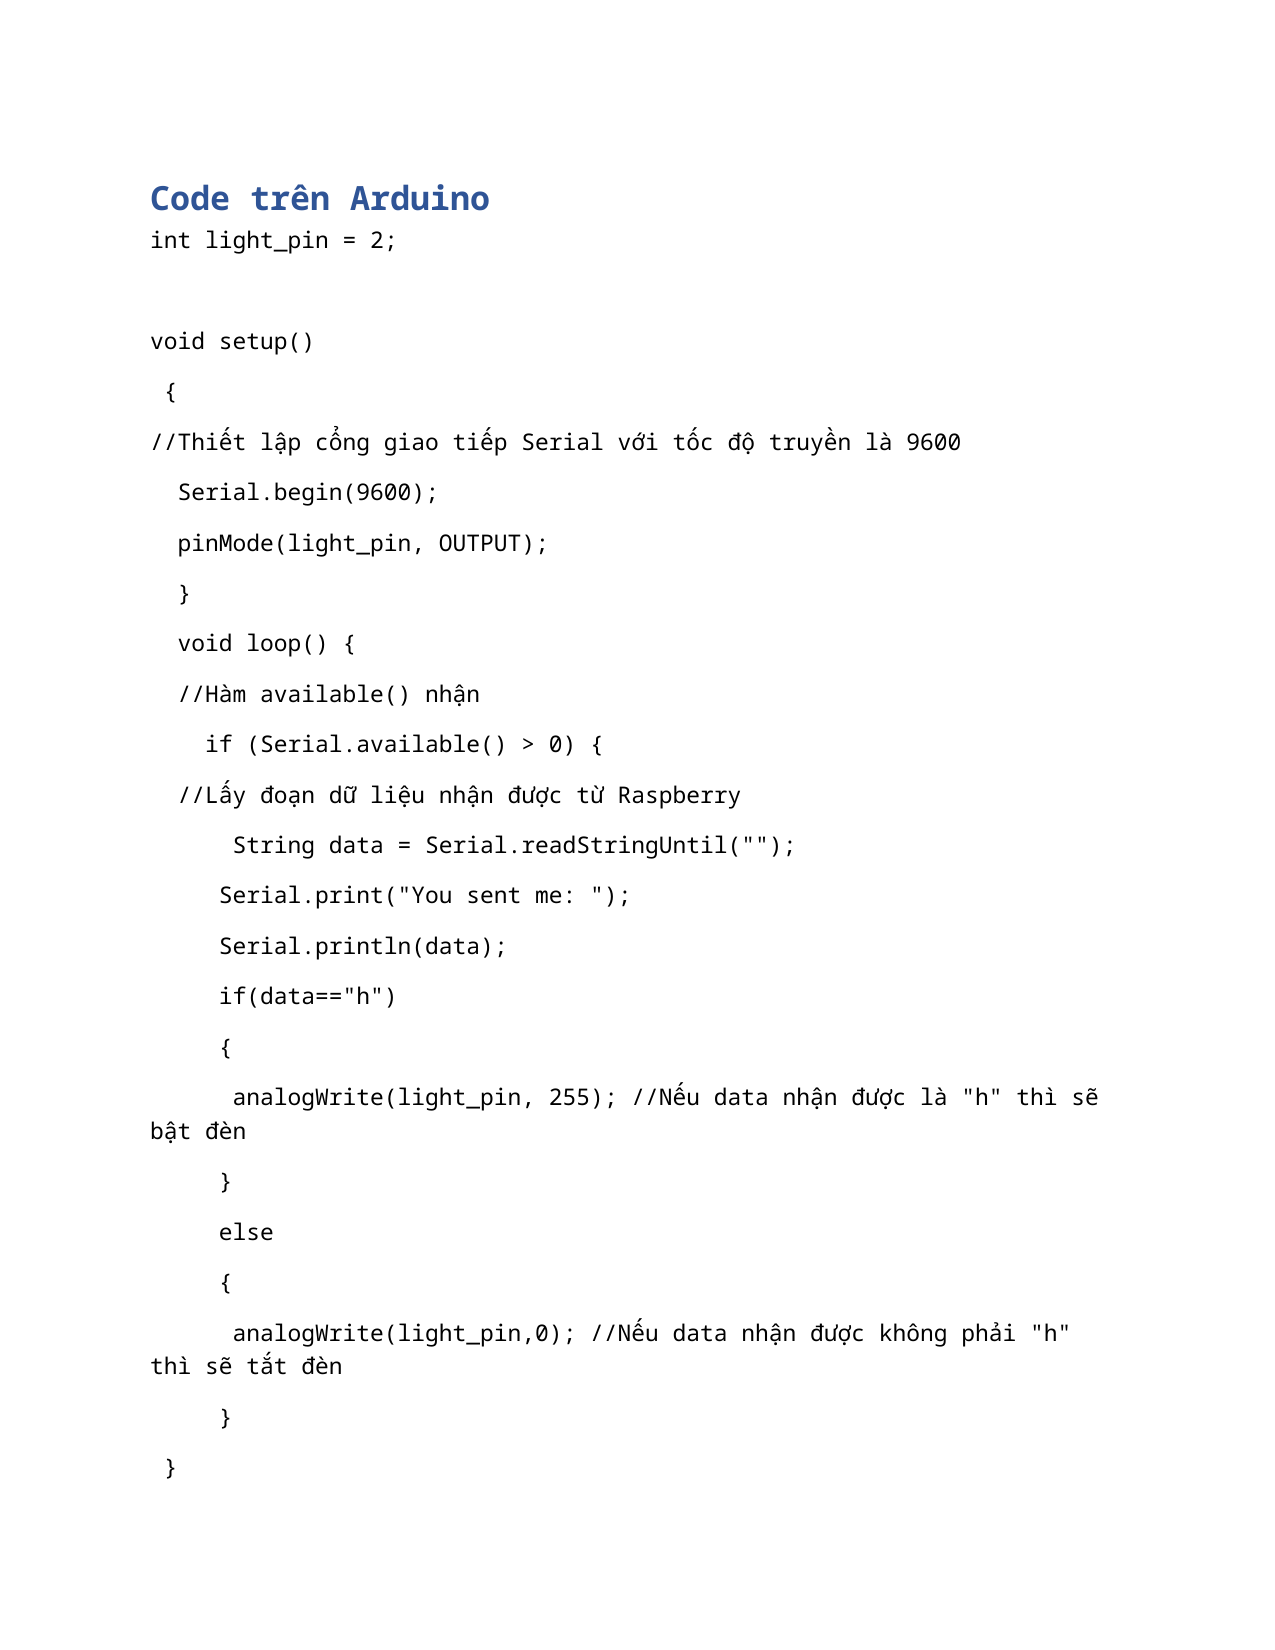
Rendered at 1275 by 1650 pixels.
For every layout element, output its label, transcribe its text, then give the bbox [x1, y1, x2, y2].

text Serial.begin(9600); [150, 476, 1125, 507]
text void loop() { [150, 627, 1125, 658]
text int light_pin = 2; [150, 224, 1125, 255]
text { [150, 1031, 1125, 1062]
text } [150, 1451, 1125, 1482]
text } [150, 1165, 1125, 1196]
text //Hàm available() nhận [150, 678, 1125, 709]
text analogWrite(light_pin,0); //Nếu data nhận được không phải "h" thì sẽ tắt đèn [150, 1316, 1125, 1381]
text } [150, 577, 1125, 608]
subtitle Code trên Arduino [150, 175, 1125, 220]
text //Thiết lập cổng giao tiếp Serial với tốc độ truyền là 9600 [150, 426, 1125, 457]
text else [150, 1216, 1125, 1247]
text String data = Serial.readStringUntil(""); [150, 829, 1125, 860]
text Serial.print("You sent me: "); [150, 879, 1125, 911]
text void setup() [150, 325, 1125, 356]
text //Lấy đoạn dữ liệu nhận được từ Raspberry [150, 778, 1125, 810]
text analogWrite(light_pin, 255); //Nếu data nhận được là "h" thì sẽ bật đèn [150, 1081, 1125, 1146]
text pinMode(light_pin, OUTPUT); [150, 526, 1125, 558]
text { [150, 375, 1125, 406]
text } [150, 1401, 1125, 1432]
text if(data=="h") [150, 980, 1125, 1011]
text Serial.println(data); [150, 930, 1125, 961]
text { [150, 1266, 1125, 1297]
text if (Serial.available() > 0) { [150, 728, 1125, 759]
